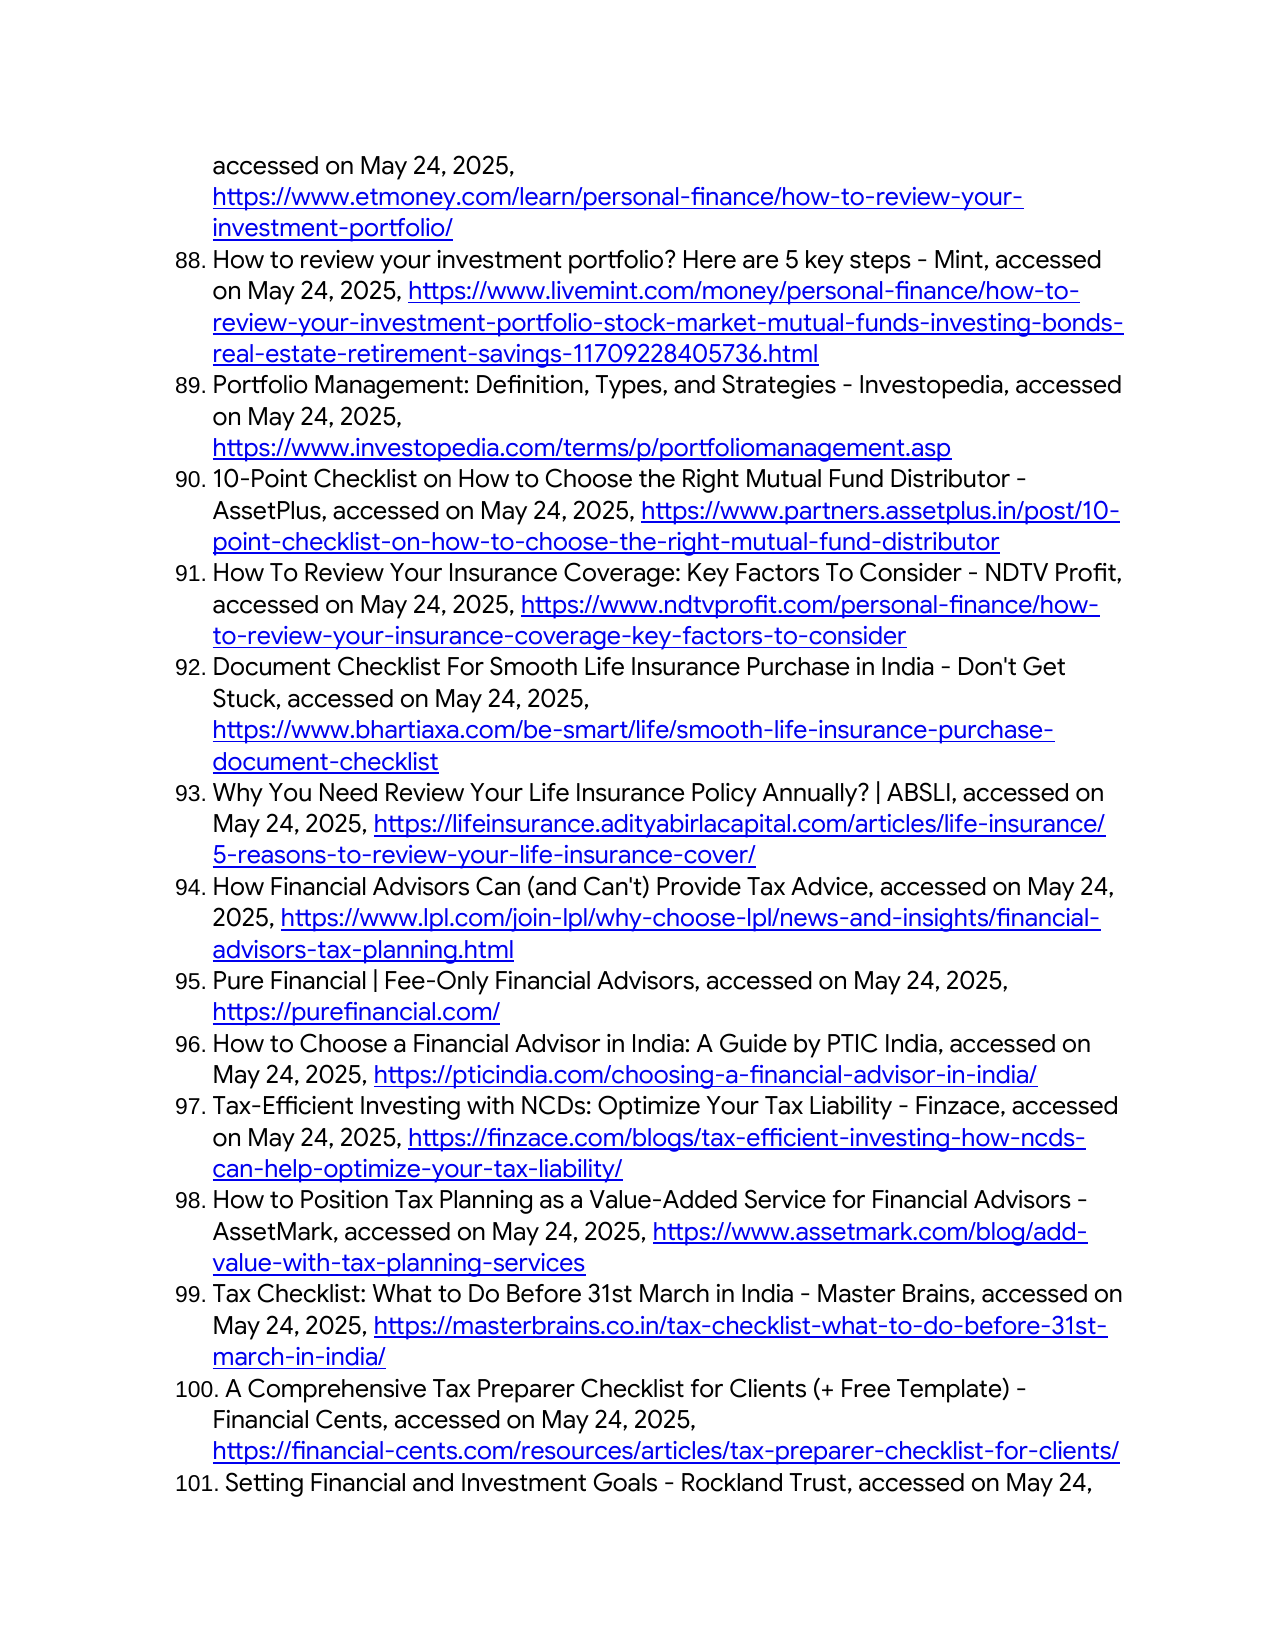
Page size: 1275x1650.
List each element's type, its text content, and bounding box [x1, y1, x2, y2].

list Document Checklist For Smooth Life Insurance Purchase in India - Don't Get Stuck, accessed on May 24, 2025, https://www.bhartiaxa.com/be-smart/life/smooth-life-insurance-purchase-document-checklist [175, 652, 1125, 777]
list How to Choose a Financial Advisor in India: A Guide by PTIC India, accessed on May 24, 2025, https://pticindia.com/choosing-a-financial-advisor-in-india/ [175, 1028, 1125, 1091]
list Tax Checklist: What to Do Before 31st March in India - Master Brains, accessed on May 24, 2025, https://masterbrains.co.in/tax-checklist-what-to-do-before-31st-march-in-india/ [175, 1279, 1125, 1373]
list Why You Need Review Your Life Insurance Policy Annually? | ABSLI, accessed on May 24, 2025, https://lifeinsurance.adityabirlacapital.com/articles/life-insurance/5-reasons-to-review-your-life-insurance-cover/ [175, 777, 1125, 871]
list How Financial Advisors Can (and Can't) Provide Tax Advice, accessed on May 24, 2025, https://www.lpl.com/join-lpl/why-choose-lpl/news-and-insights/financial-advisors-tax-planning.html [175, 871, 1125, 965]
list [175, 150, 1125, 244]
list Pure Financial | Fee-Only Financial Advisors, accessed on May 24, 2025, https://purefinancial.com/ [175, 965, 1125, 1028]
list Tax-Efficient Investing with NCDs: Optimize Your Tax Liability - Finzace, accessed on May 24, 2025, https://finzace.com/blogs/tax-efficient-investing-how-ncds-can-help-optimize-your-tax-liability/ [175, 1091, 1125, 1185]
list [175, 1467, 1125, 1498]
list Portfolio Management: Definition, Types, and Strategies - Investopedia, accessed on May 24, 2025, https://www.investopedia.com/terms/p/portfoliomanagement.asp [175, 369, 1125, 463]
list How To Review Your Insurance Coverage: Key Factors To Consider - NDTV Profit, accessed on May 24, 2025, https://www.ndtvprofit.com/personal-finance/how-to-review-your-insurance-coverage-key-factors-to-consider [175, 558, 1125, 652]
list A Comprehensive Tax Preparer Checklist for Clients (+ Free Template) - Financial Cents, accessed on May 24, 2025, https://financial-cents.com/resources/articles/tax-preparer-checklist-for-clients/ [175, 1373, 1125, 1467]
list How to review your investment portfolio? Here are 5 key steps - Mint, accessed on May 24, 2025, https://www.livemint.com/money/personal-finance/how-to-review-your-investment-portfolio-stock-market-mutual-funds-investing-bonds-real-estate-retirement-savings-11709228405736.html [175, 244, 1125, 369]
list 10-Point Checklist on How to Choose the Right Mutual Fund Distributor - AssetPlus, accessed on May 24, 2025, https://www.partners.assetplus.in/post/10-point-checklist-on-how-to-choose-the-right-mutual-fund-distributor [175, 463, 1125, 558]
list How to Position Tax Planning as a Value-Added Service for Financial Advisors - AssetMark, accessed on May 24, 2025, https://www.assetmark.com/blog/add-value-with-tax-planning-services [175, 1185, 1125, 1279]
